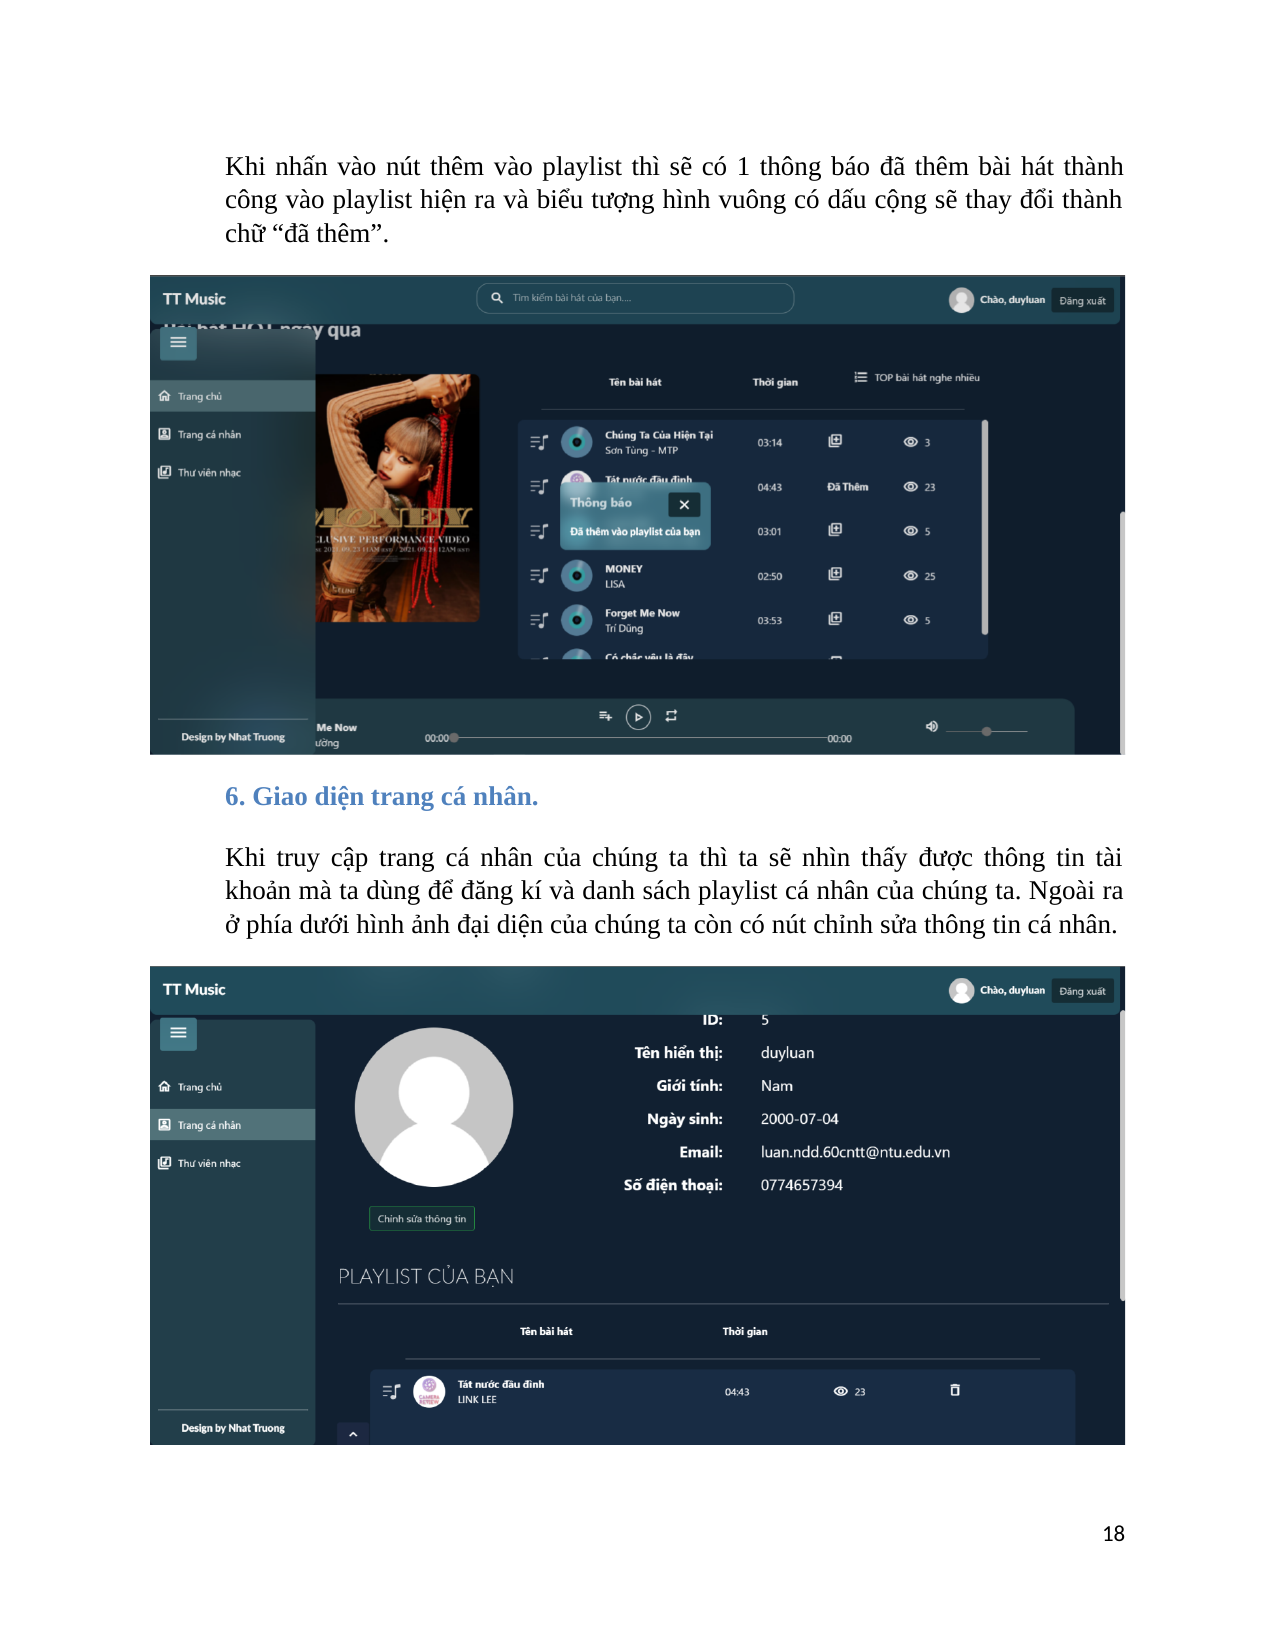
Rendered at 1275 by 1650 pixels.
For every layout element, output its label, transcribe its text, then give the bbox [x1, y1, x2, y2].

picture [150, 966, 1125, 1445]
text Khi nhấn vào nút thêm vào playlist thì sẽ có 1 thông báo đã thêm bài hát thành công vào playlist hiện ra và biểu tượng hình vuông có dấu cộng sẽ thay đổi thành chữ “đã thêm”. [225, 150, 1125, 248]
text Khi truy cập trang cá nhân của chúng ta thì ta sẽ nhìn thấy được thông tin tài khoản mà ta dùng để đăng kí và danh sách playlist cá nhân của chúng ta. Ngoài ra ở phía dưới hình ảnh đại diện của chúng ta còn có nút chỉnh sửa thông tin cá nhân. [225, 841, 1125, 939]
subtitle 6. Giao diện trang cá nhân. [150, 780, 1125, 811]
picture [150, 275, 1125, 755]
